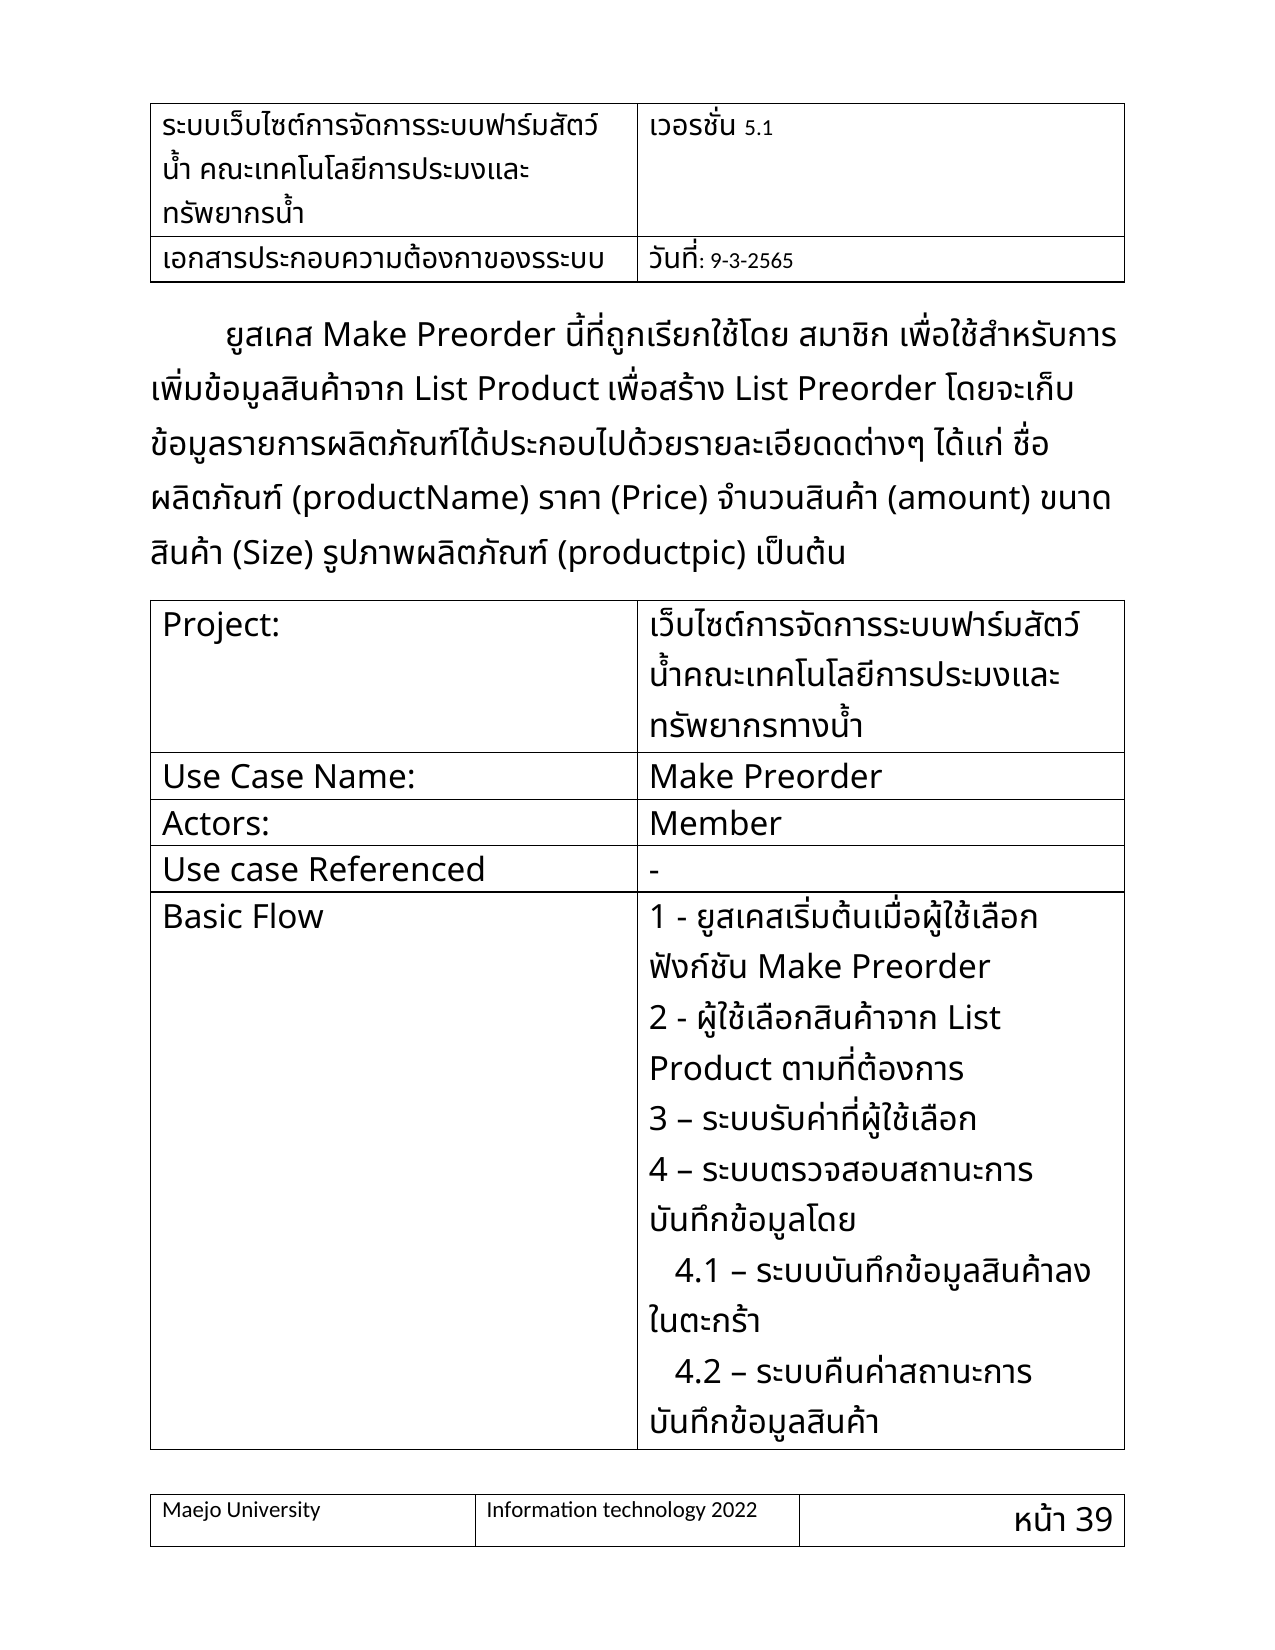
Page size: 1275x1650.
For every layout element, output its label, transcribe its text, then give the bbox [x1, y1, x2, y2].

table_cell Use case Referenced [151, 846, 637, 891]
table_cell Make Preorder [638, 753, 1124, 798]
text ยูสเคส Make Preorder นี้ที่ถูกเรียกใช้โดย สมาชิก เพื่อใช้สำหรับการเพิ่มข้อมูลสินค้าจาก List Productเพื่อสร้าง List Preorder โดยจะเก็บข้อมูลรายการผลิตภัณฑ์ได้ประกอบไปด้วยรายละเอียดดต่างๆ ได้แก่ ชื่อผลิตภัณฑ์ (productName) ราคา (Price) จำนวนสินค้า (amount) ขนาดสินค้า (Size) รูปภาพผลิตภัณฑ์ (productpic) เป็นต้น [150, 310, 1125, 579]
table_cell Actors: [151, 800, 637, 845]
table_cell - [638, 846, 1124, 891]
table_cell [638, 893, 1124, 1449]
table_header เว็บไซต์การจัดการระบบฟาร์มสัตว์น้ำคณะเทคโนโลยีการประมงและทรัพยากรทางน้ำ [638, 601, 1124, 752]
table_cell Member [638, 800, 1124, 845]
table_header Project: [151, 601, 637, 752]
table_cell Basic Flow [151, 893, 637, 1449]
table_cell Use Case Name: [151, 753, 637, 798]
